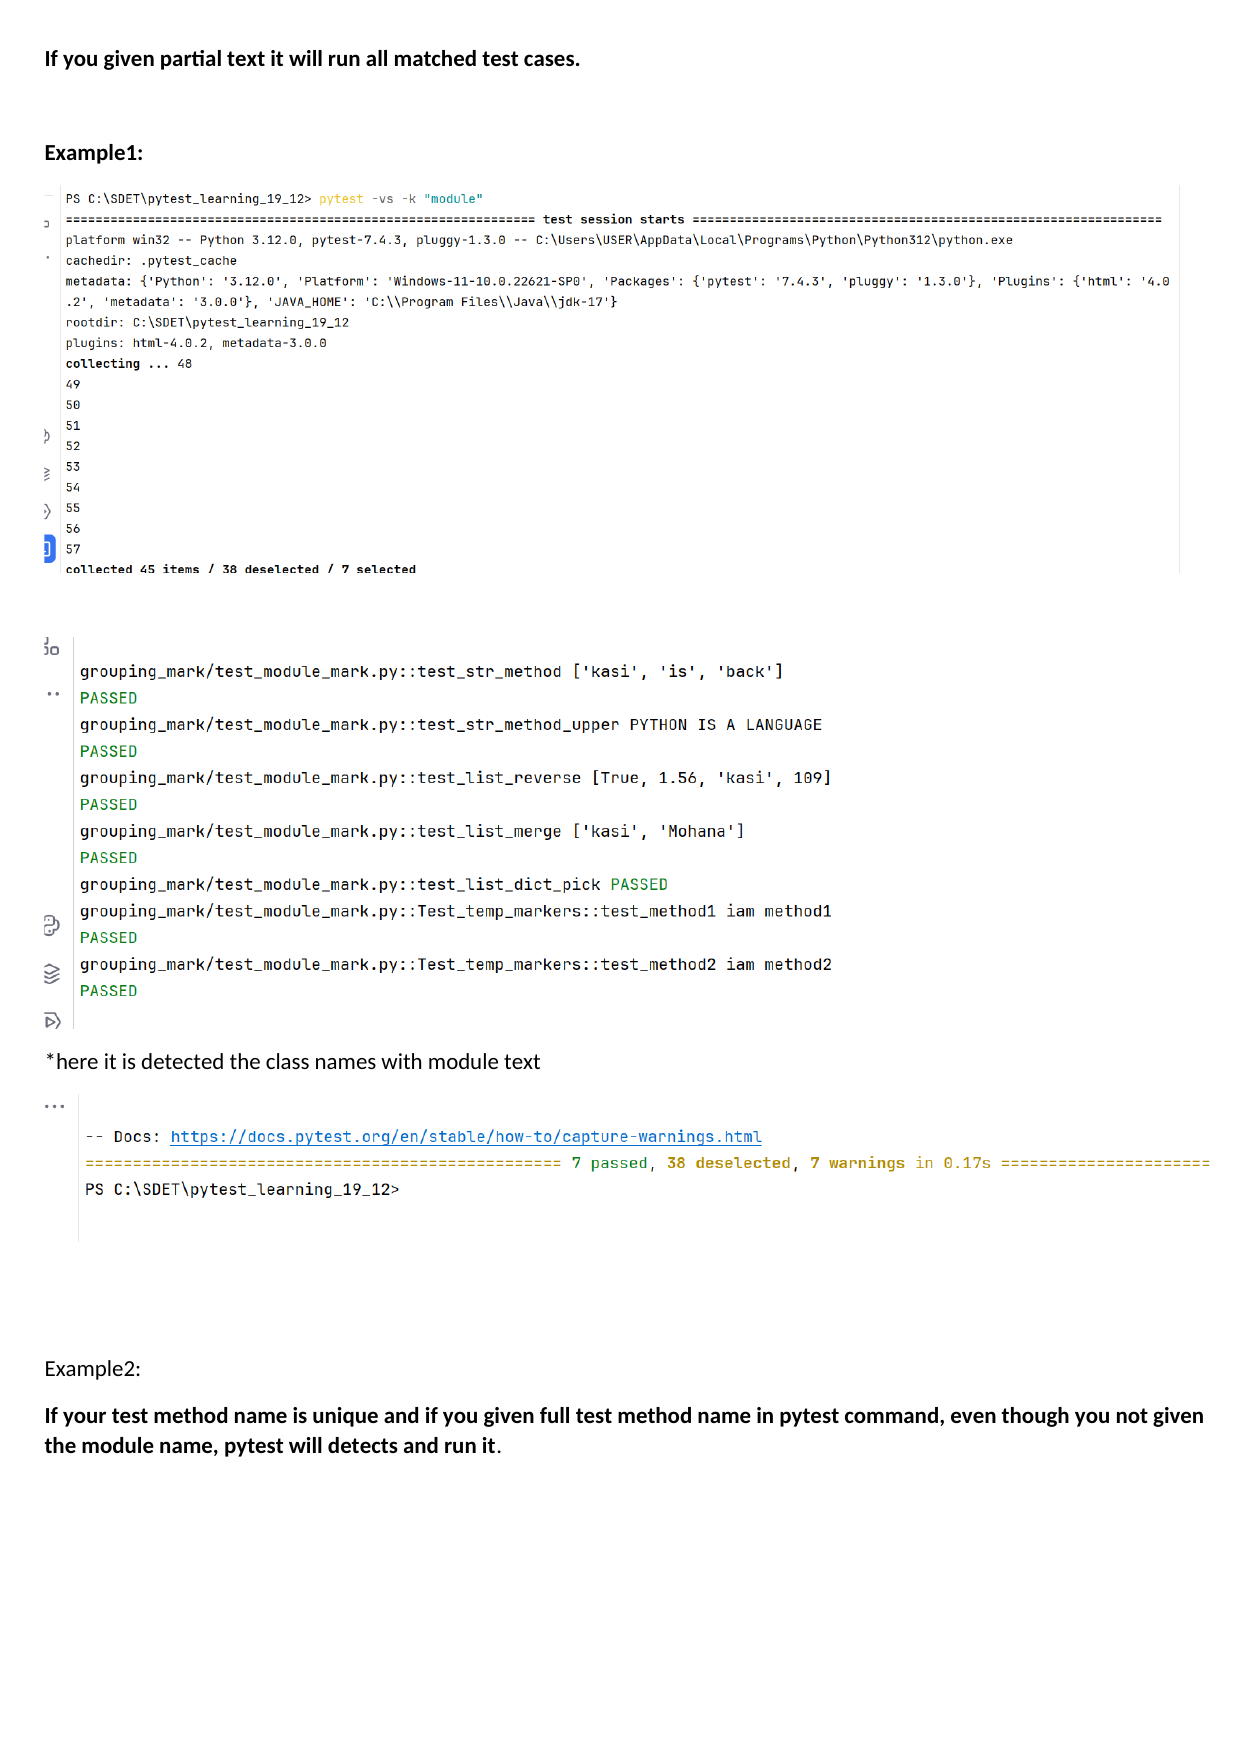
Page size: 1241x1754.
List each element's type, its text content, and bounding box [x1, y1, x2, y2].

picture [44, 637, 1211, 1029]
text Example2: [44, 1354, 1211, 1382]
text If your test method name is unique and if you given full test method name in pytest command, even though you not given the module name, pytest will detects and run it. [44, 1401, 1211, 1459]
picture [44, 185, 1211, 573]
text If you given partial text it will run all matched test cases. [44, 44, 1211, 72]
text Example1: [44, 138, 1211, 166]
picture [44, 1094, 1211, 1242]
text *here it is detected the class names with module text [44, 1047, 1211, 1075]
